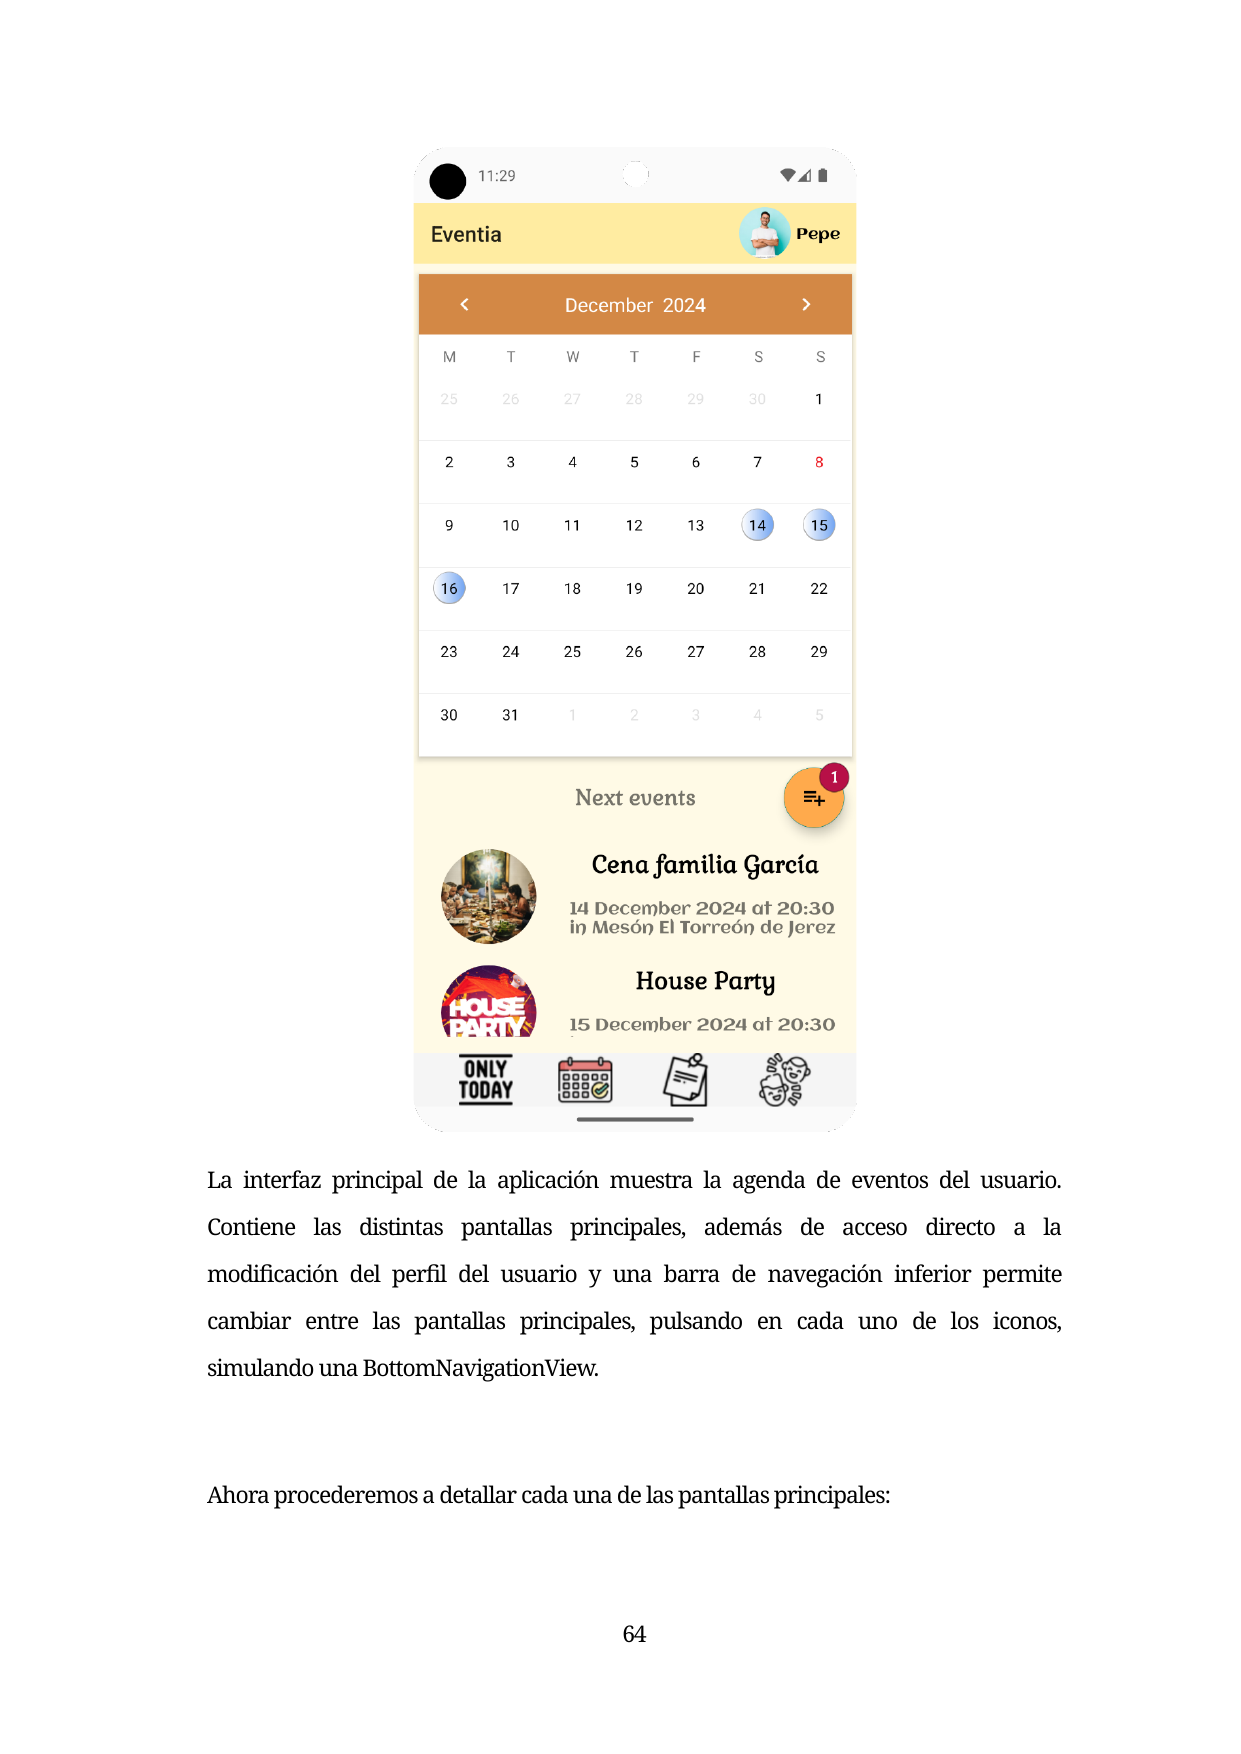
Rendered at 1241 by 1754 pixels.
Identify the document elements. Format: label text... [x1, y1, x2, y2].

picture [413, 147, 857, 1132]
text La interfaz principal de la aplicación muestra la agenda de eventos del usuario. Contiene las distintas pantallas principales, además de acceso directo a la modificación del perfil del usuario y una barra de navegación inferior permite cambiar entre las pantallas principales, pulsando en cada uno de los iconos, simulando una BottomNavigationView. [207, 1164, 1063, 1383]
text Ahora procederemos a detallar cada una de las pantallas principales: [207, 1479, 1063, 1510]
